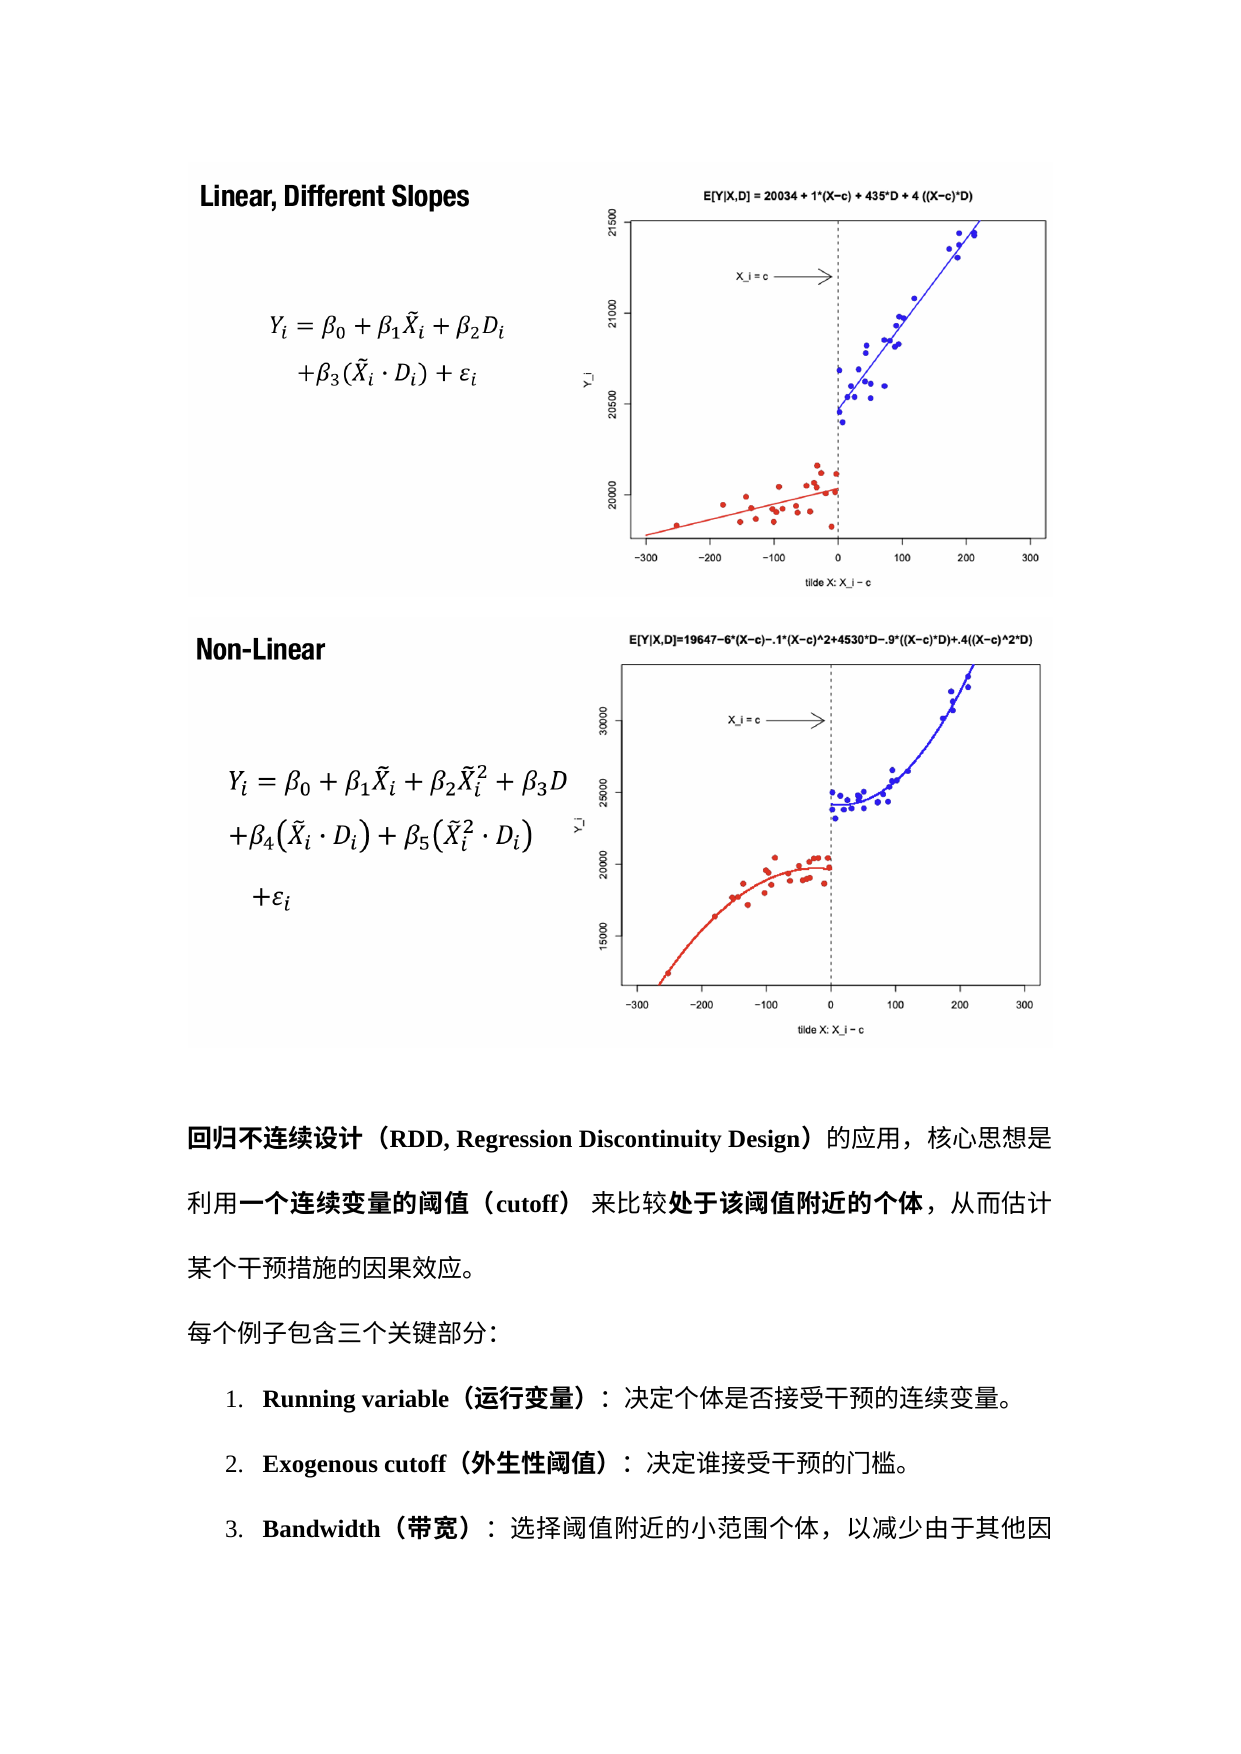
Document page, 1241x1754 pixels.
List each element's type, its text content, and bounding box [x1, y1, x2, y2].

picture [187, 617, 1053, 1048]
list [225, 1494, 1053, 1559]
list Exogenous cutoff（外生性阈值）：决定谁接受干预的门槛。 [225, 1429, 1053, 1494]
picture [187, 162, 1053, 597]
text 回归不连续设计（RDD, Regression Discontinuity Design）的应用，核心思想是利用一个连续变量的阈值（cutoff） 来比较处于该阈值附近的个体，从而估计某个干预措施的因果效应。 [187, 1104, 1053, 1299]
text 每个例子包含三个关键部分： [187, 1299, 1053, 1364]
list Running variable（运行变量）：决定个体是否接受干预的连续变量。 [225, 1364, 1053, 1429]
